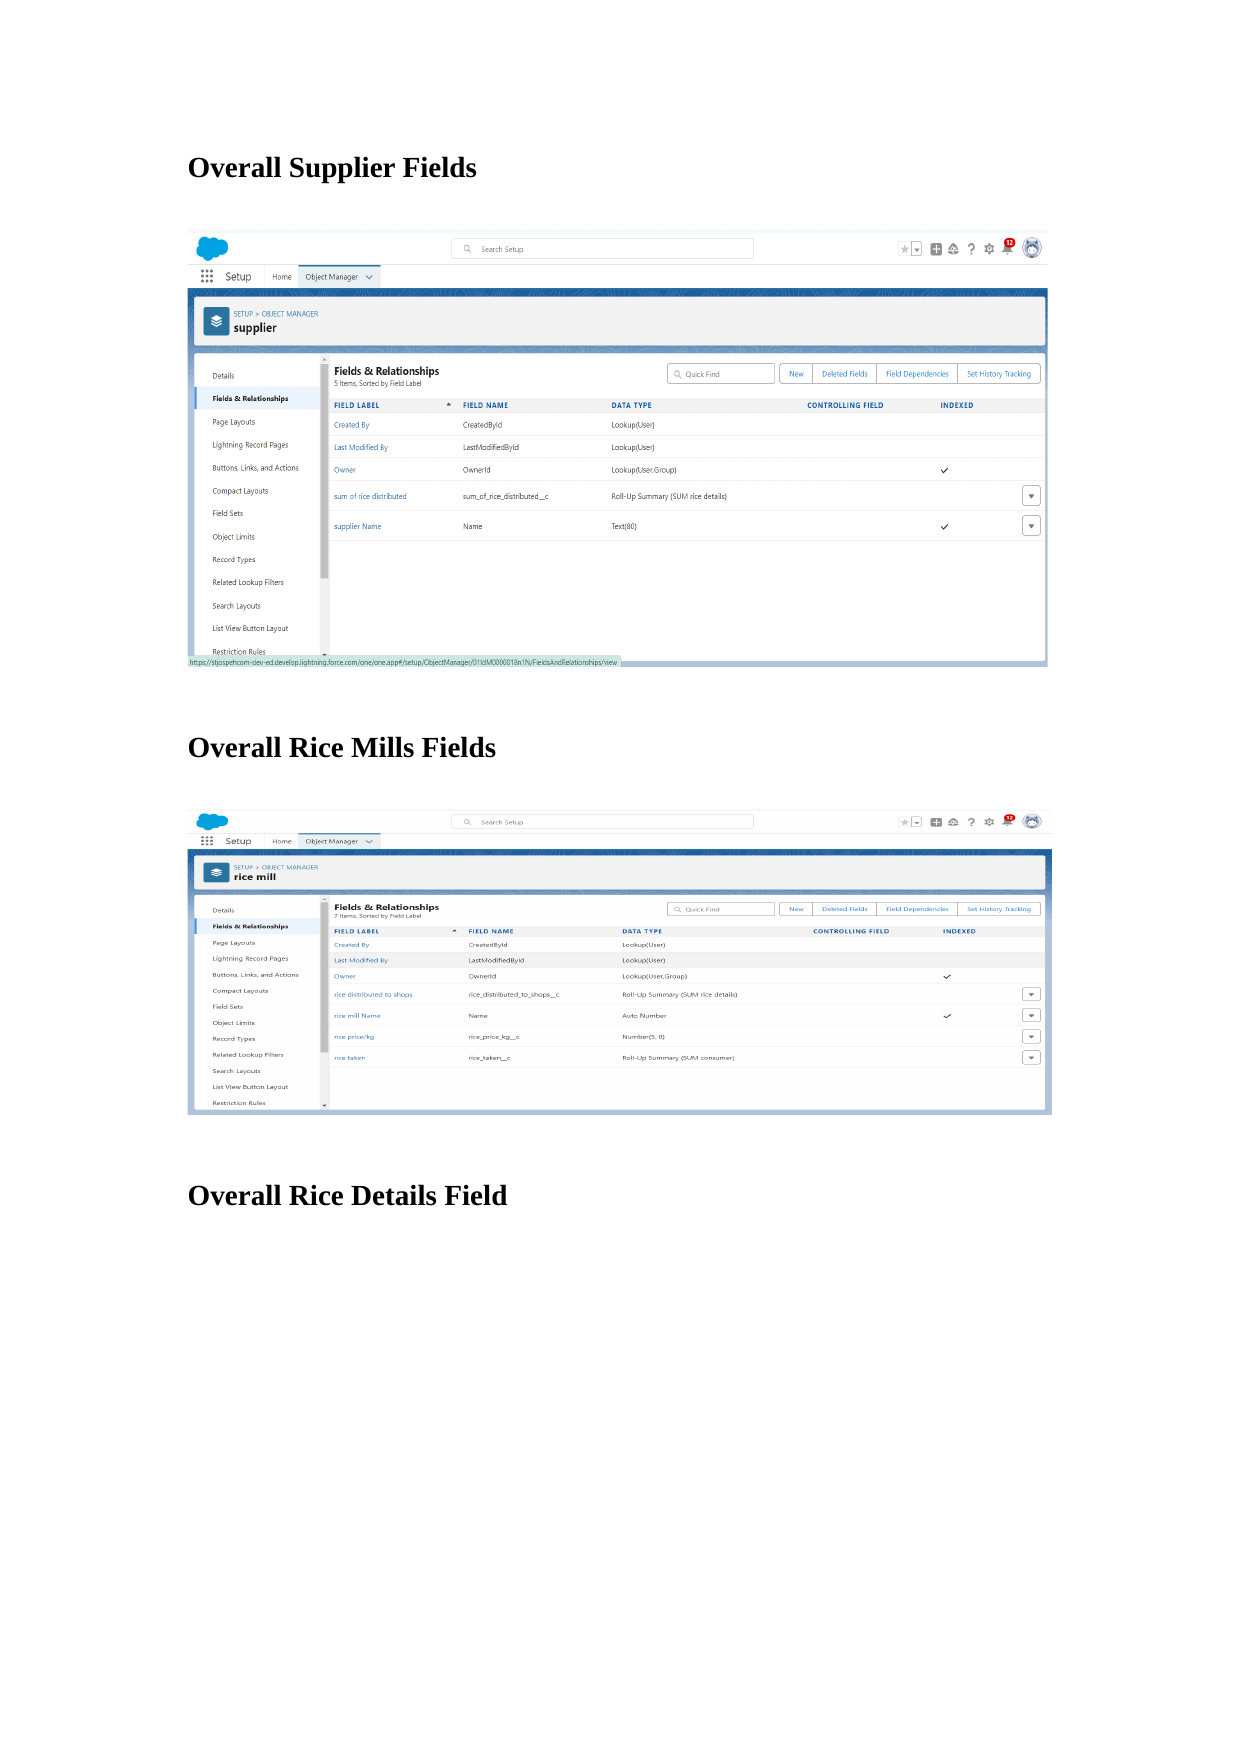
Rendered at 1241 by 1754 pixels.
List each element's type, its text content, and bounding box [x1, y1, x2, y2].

subtitle Overall Supplier Fields [187, 150, 1118, 183]
subtitle Overall Rice Mills Fields [187, 730, 1118, 763]
picture [187, 809, 1052, 1115]
picture [187, 229, 1048, 667]
text Overall Rice Details Field [187, 1178, 1118, 1211]
